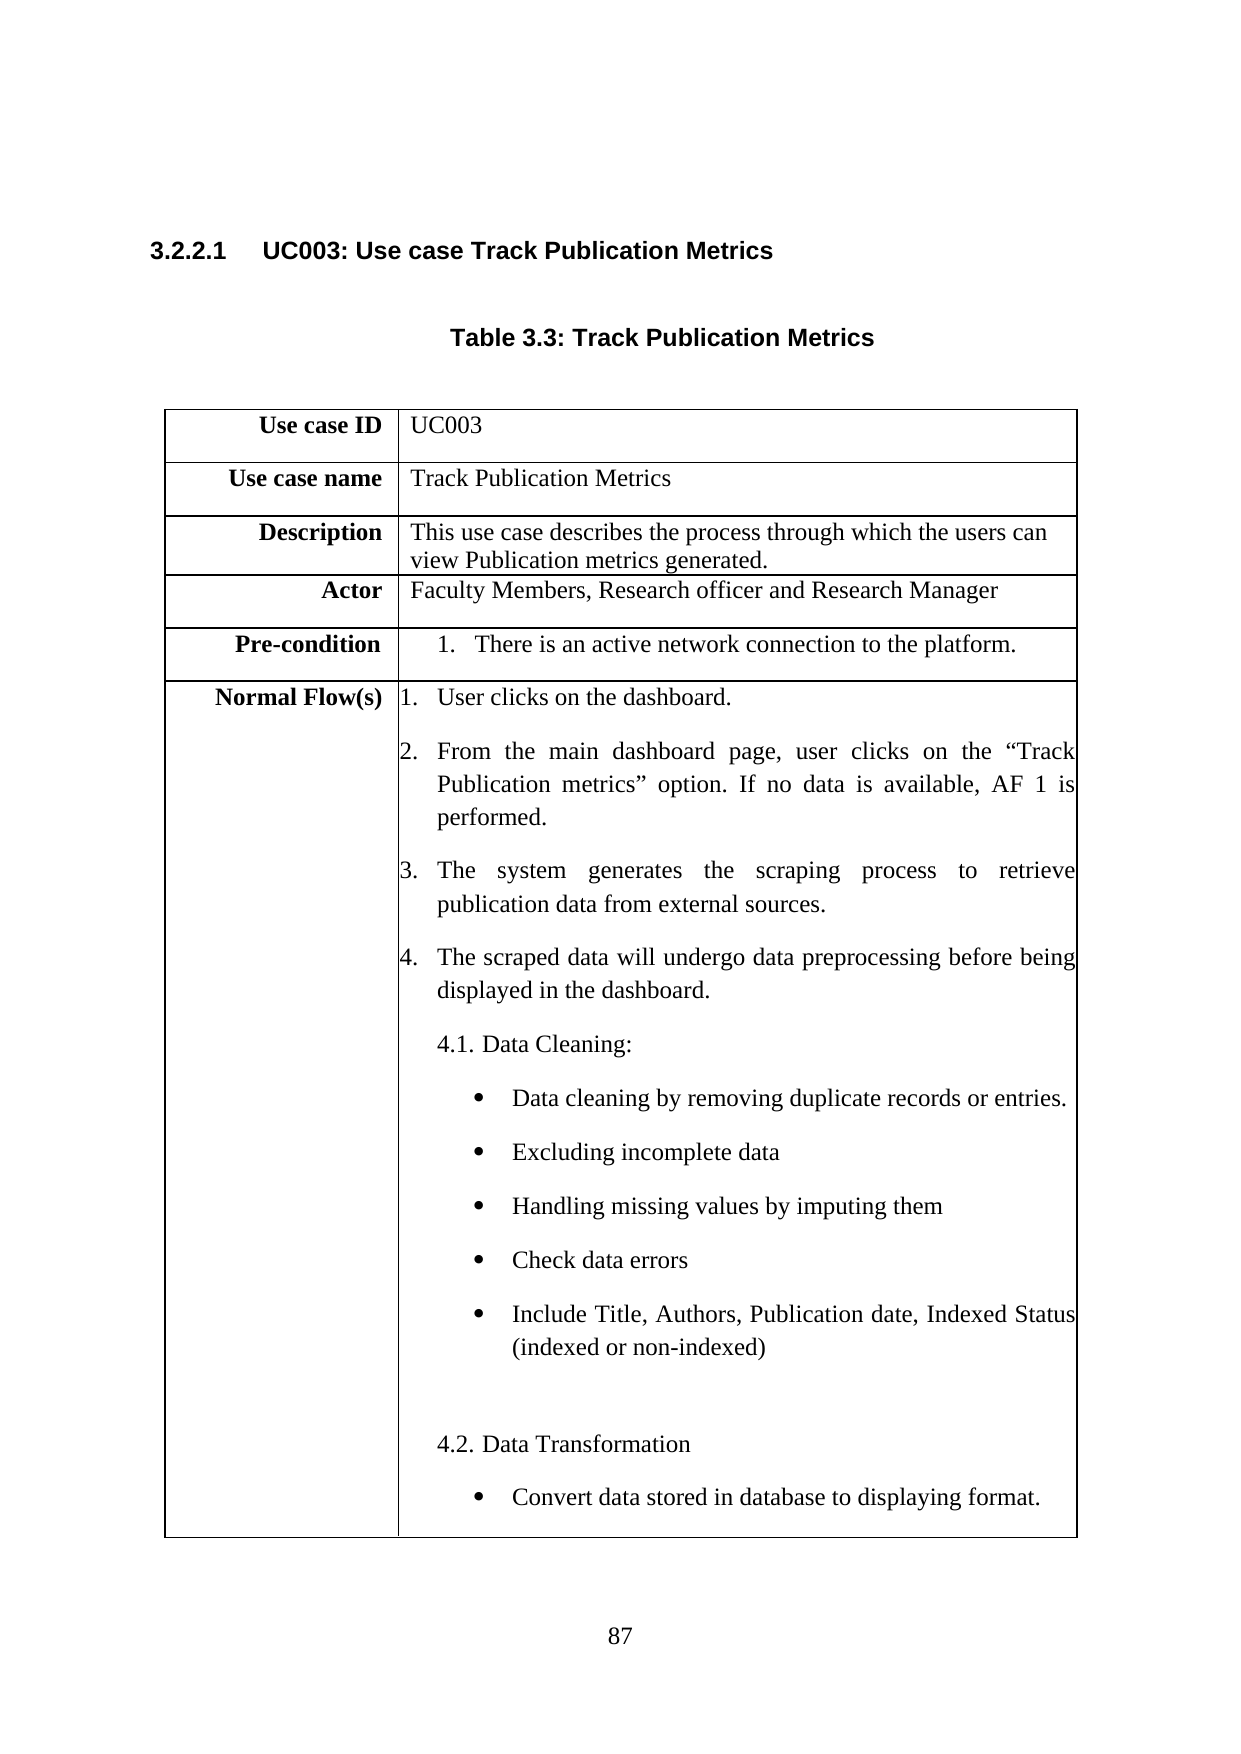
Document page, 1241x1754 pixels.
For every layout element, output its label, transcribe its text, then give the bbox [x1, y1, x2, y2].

table_header UC003 [399, 410, 1076, 462]
list UC003: Use case Track Publication Metrics [150, 236, 1090, 265]
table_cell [399, 682, 1076, 1536]
table_cell Use case name [166, 463, 398, 515]
table_cell Faculty Members, Research officer and Research Manager [399, 576, 1076, 627]
table_cell Actor [166, 576, 398, 627]
table_cell There is an active network connection to the platform. [399, 629, 1076, 680]
list Table 3.3: Track Publication Metrics [375, 322, 1090, 351]
table_header Use case ID [166, 410, 398, 462]
table_cell Pre-condition [166, 629, 398, 680]
table_cell Track Publication Metrics [399, 463, 1076, 515]
table_cell This use case describes the process through which the users can view Publication metrics generated. [399, 517, 1076, 574]
table_cell Normal Flow(s) [166, 682, 398, 1536]
table_cell Description [166, 517, 398, 574]
